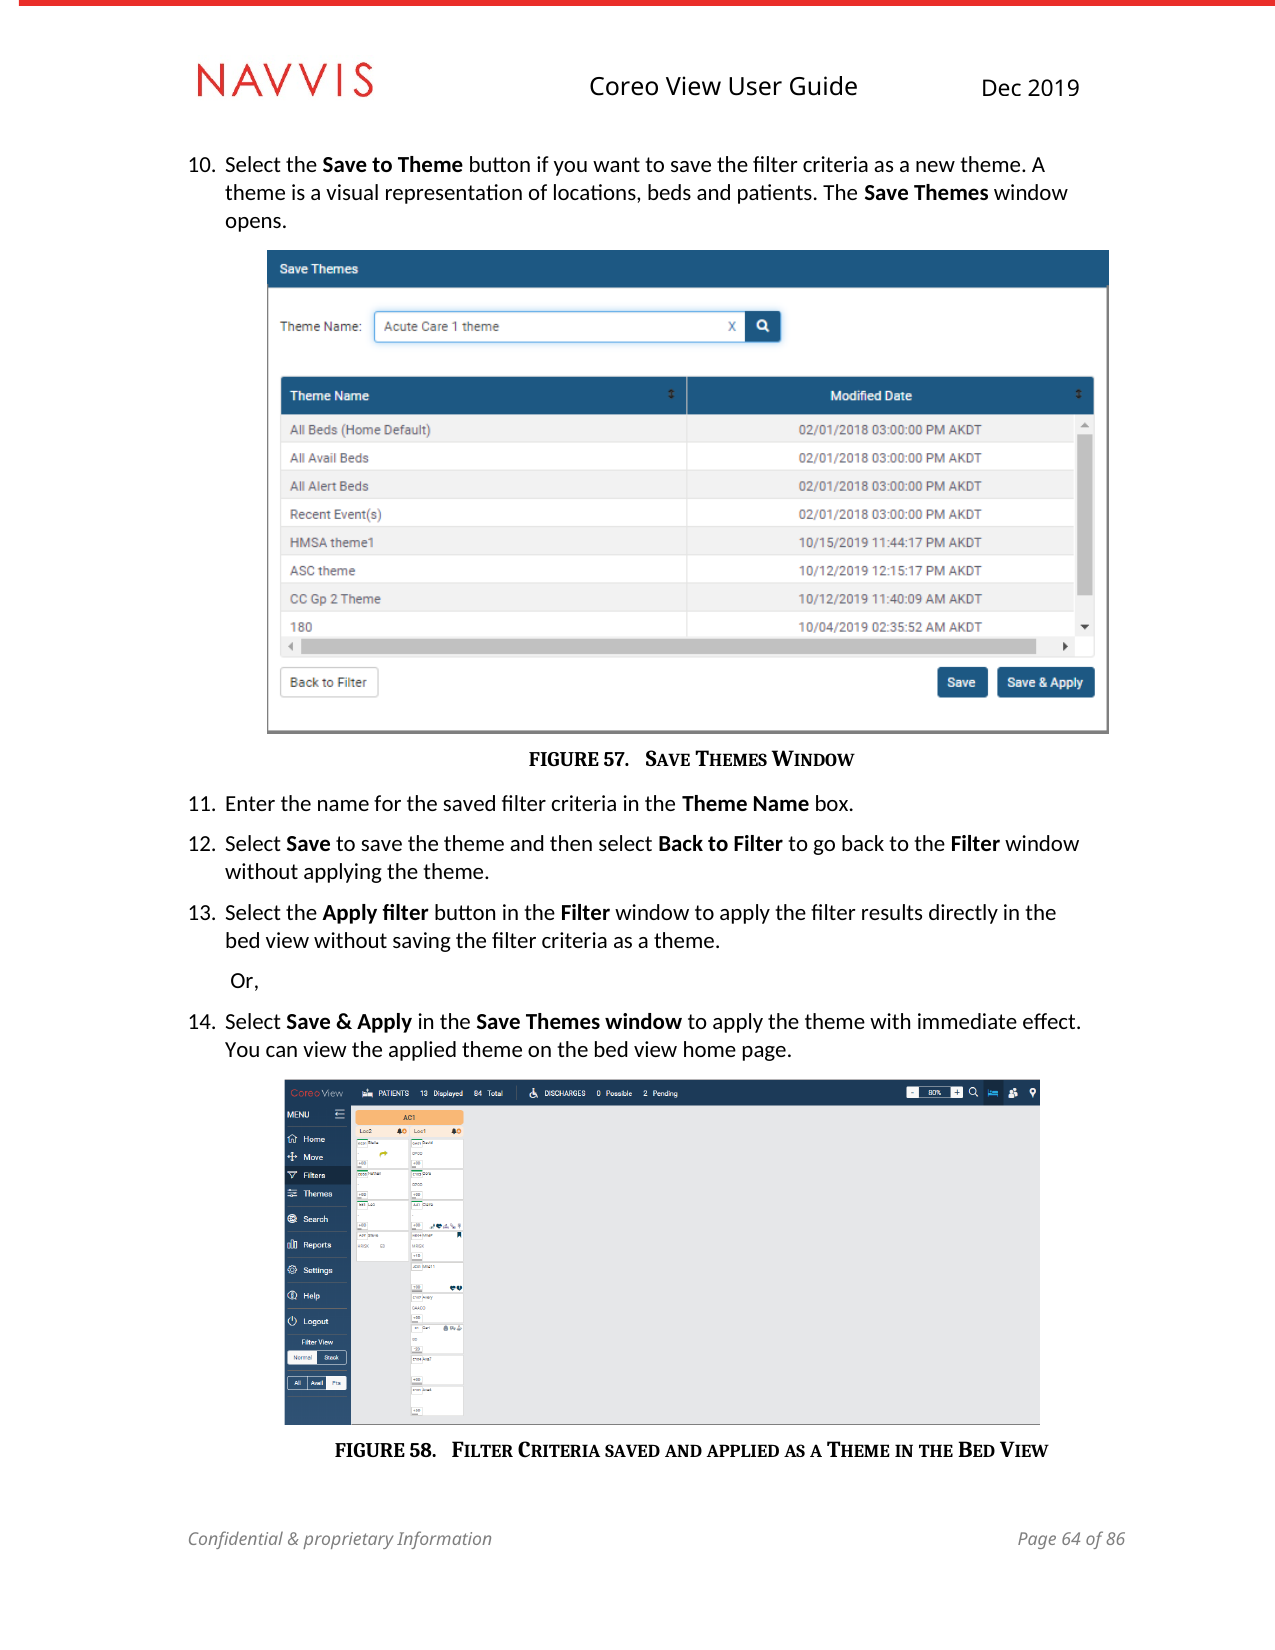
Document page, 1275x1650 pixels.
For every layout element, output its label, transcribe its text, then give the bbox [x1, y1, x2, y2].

list Enter the name for the saved filter criteria in the Theme Name box. [187, 789, 1087, 817]
text Filter Criteria saved and applied as a Theme in the Bed View [296, 1437, 1087, 1463]
picture [284, 1079, 1040, 1425]
picture [187, 55, 383, 104]
text Save Themes Window [296, 746, 1087, 773]
list Select the Save to Theme button if you want to save the filter criteria as a new theme. A theme is a visual representation of locations, beds and patients. The Save Themes window opens. [187, 150, 1087, 234]
text Or, [225, 967, 1087, 994]
list Select Save to save the theme and then select Back to Filter to go back to the Filter window without applying the theme. [187, 829, 1087, 886]
picture [267, 250, 1109, 734]
list Select Save & Apply in the Save Themes window to apply the theme with immediate effect. You can view the applied theme on the bed view home page. [187, 1007, 1087, 1063]
list Select the Apply filter button in the Filter window to apply the filter results directly in the bed view without saving the filter criteria as a theme. [187, 898, 1087, 954]
